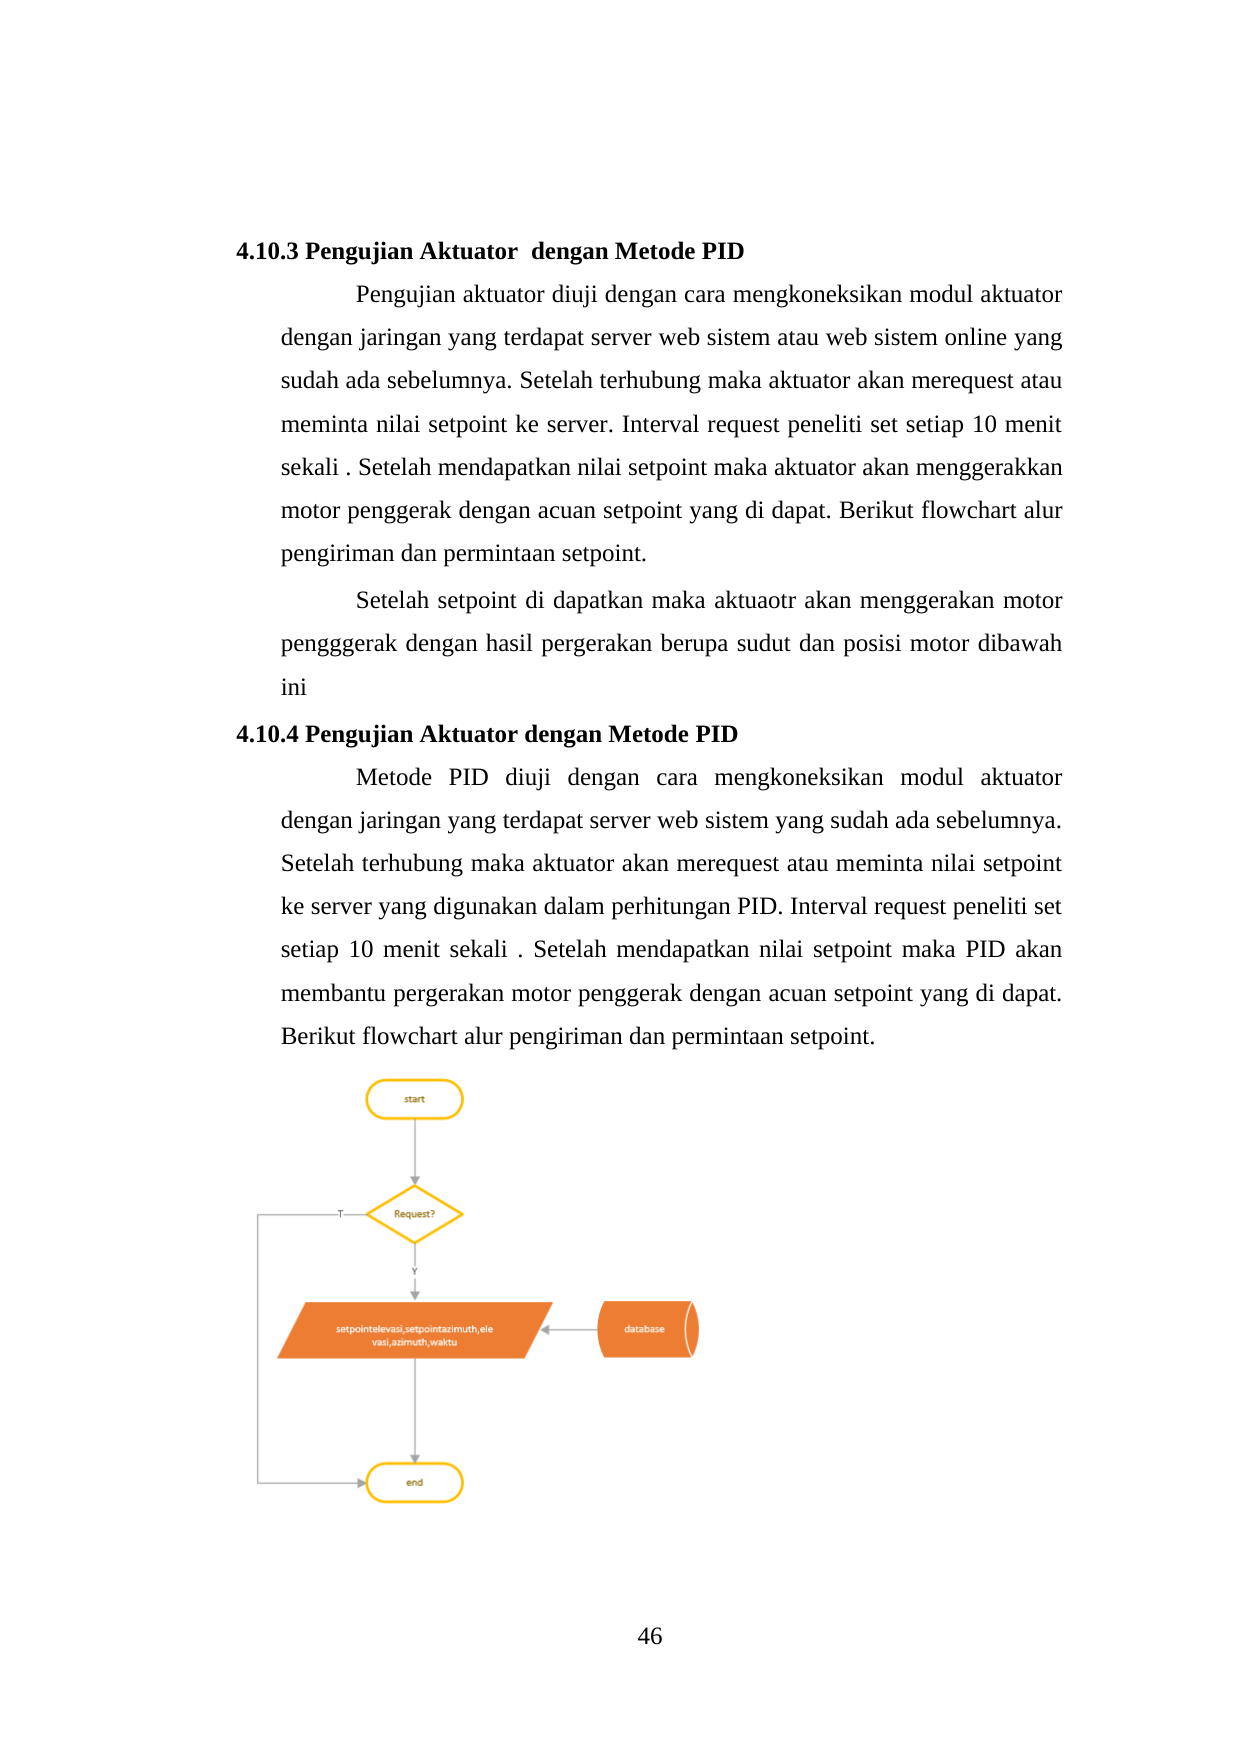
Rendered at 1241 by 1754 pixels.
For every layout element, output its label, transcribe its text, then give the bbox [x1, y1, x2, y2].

picture [229, 1068, 718, 1520]
subtitle Pengujian Aktuator dengan Metode PID [236, 719, 1063, 748]
subtitle Pengujian Aktuator dengan Metode PID [236, 236, 1063, 265]
text web sistem [281, 762, 1063, 1049]
text maka aktuaotrposisi motor [281, 585, 1063, 700]
text Pengujian aktuatorweb sistem atau web sistem onlineaktuator akan menggerakkan [281, 279, 1063, 567]
